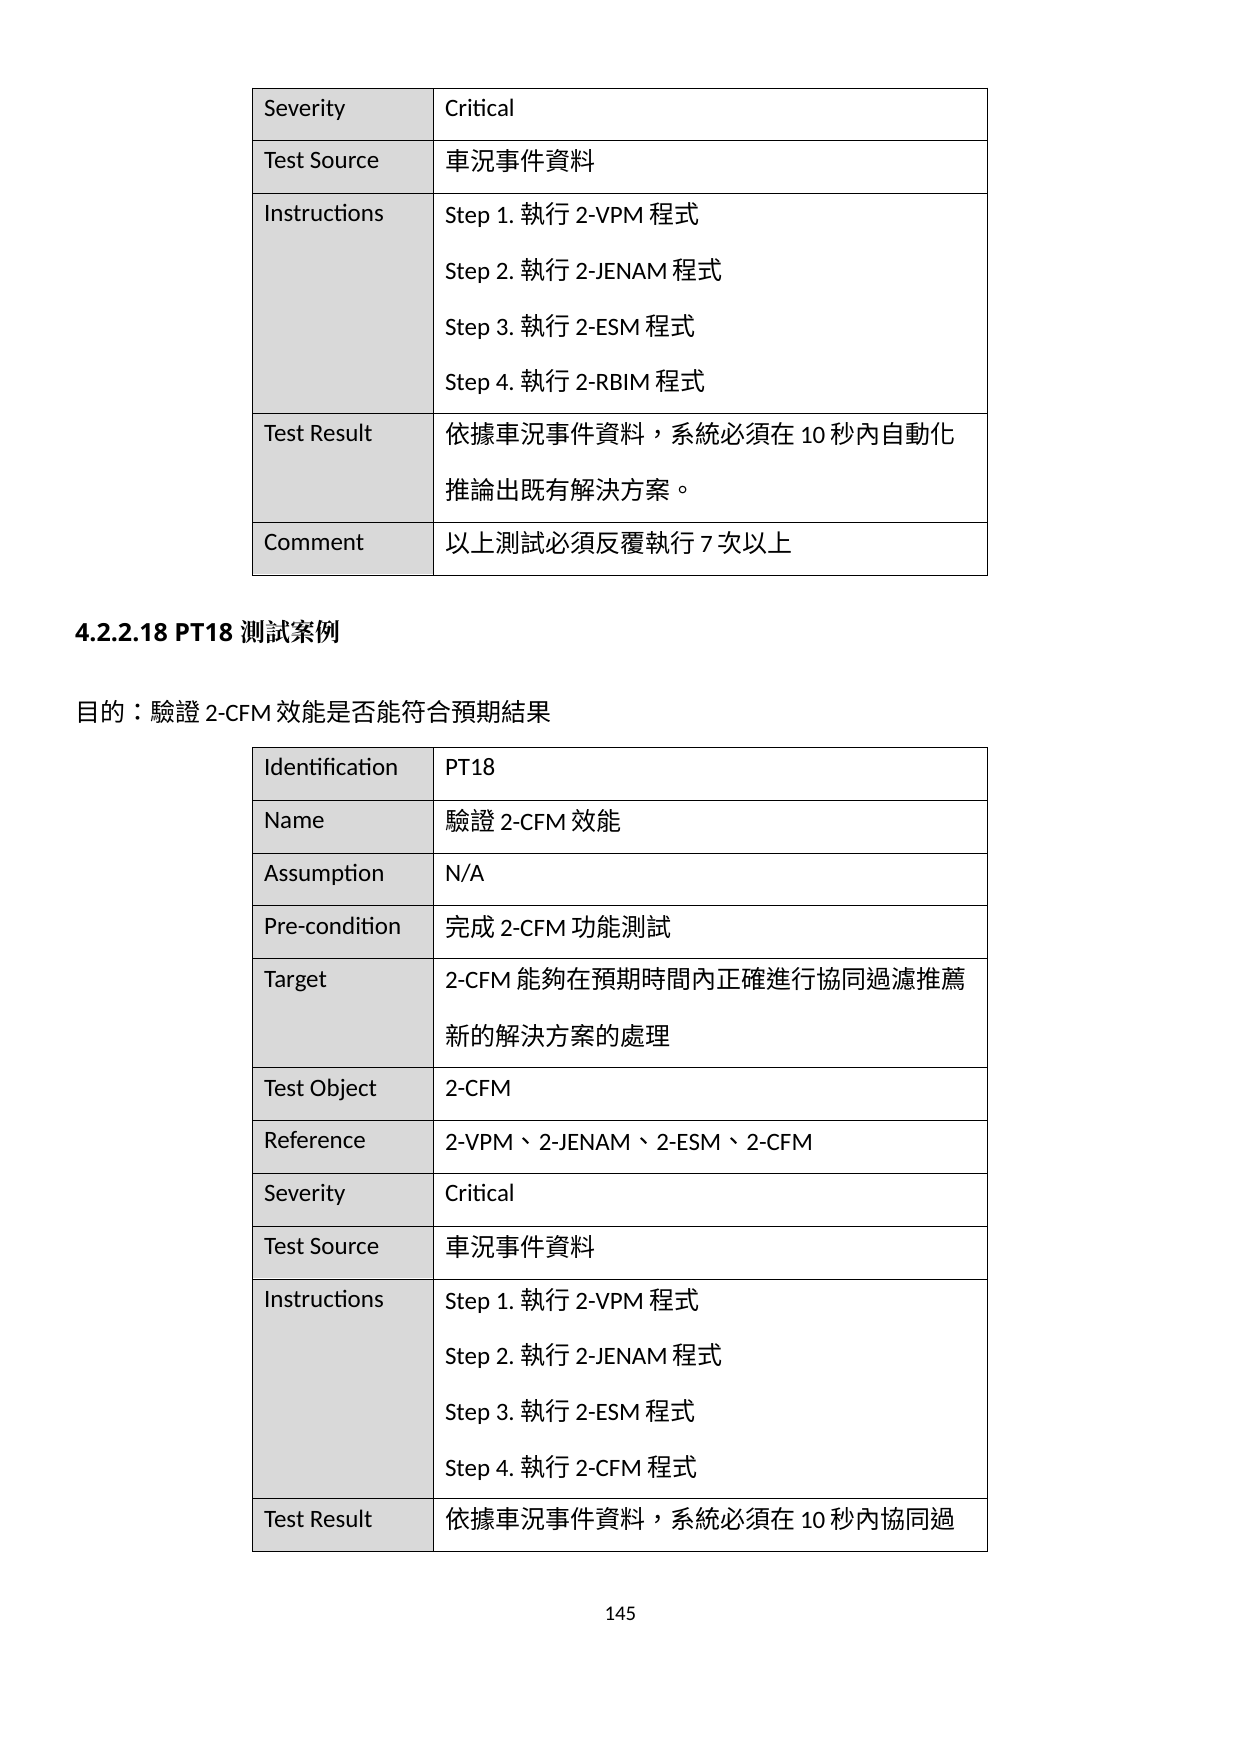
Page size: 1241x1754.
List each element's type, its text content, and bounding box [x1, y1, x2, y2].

text 目的：驗證2-CFM效能是否能符合預期結果 [75, 693, 1165, 729]
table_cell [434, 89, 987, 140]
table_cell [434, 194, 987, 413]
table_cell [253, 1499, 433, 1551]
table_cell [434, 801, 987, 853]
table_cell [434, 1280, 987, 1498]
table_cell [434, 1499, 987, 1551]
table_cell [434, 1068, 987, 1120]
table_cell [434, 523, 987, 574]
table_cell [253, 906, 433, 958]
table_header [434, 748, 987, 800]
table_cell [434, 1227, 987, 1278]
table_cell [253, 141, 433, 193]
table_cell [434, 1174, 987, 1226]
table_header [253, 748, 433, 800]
subtitle 4.2.2.18 PT18 測試案例 [75, 613, 1165, 651]
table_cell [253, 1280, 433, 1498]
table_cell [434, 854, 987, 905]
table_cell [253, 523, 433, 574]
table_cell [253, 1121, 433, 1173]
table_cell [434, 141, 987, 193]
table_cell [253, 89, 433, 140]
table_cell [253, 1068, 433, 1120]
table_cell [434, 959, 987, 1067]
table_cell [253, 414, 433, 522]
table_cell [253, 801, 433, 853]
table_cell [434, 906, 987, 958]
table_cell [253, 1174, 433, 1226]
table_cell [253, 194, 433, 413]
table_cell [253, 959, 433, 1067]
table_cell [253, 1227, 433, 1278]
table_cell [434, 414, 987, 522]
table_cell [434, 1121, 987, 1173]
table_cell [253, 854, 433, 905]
